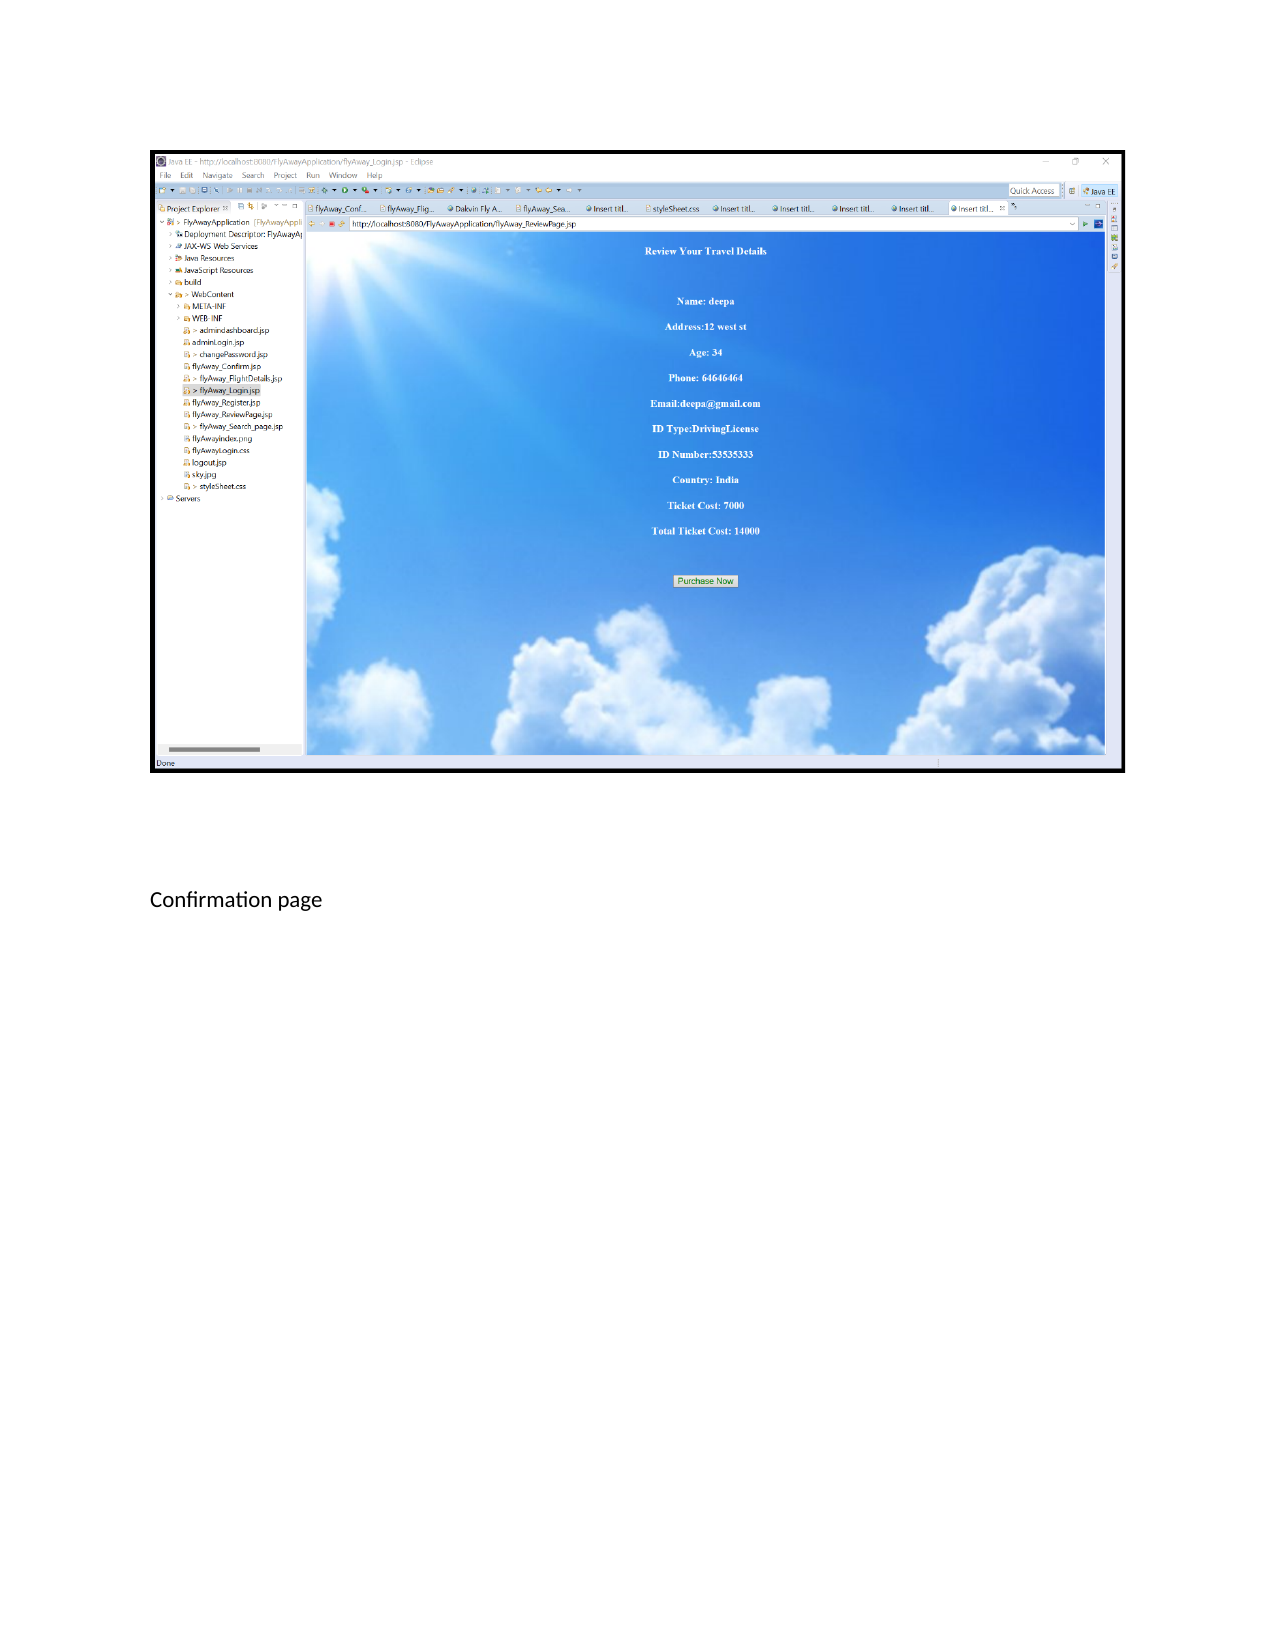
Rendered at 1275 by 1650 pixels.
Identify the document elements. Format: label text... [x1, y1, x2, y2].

text Confirmation page [150, 885, 1125, 913]
picture [150, 150, 1125, 773]
